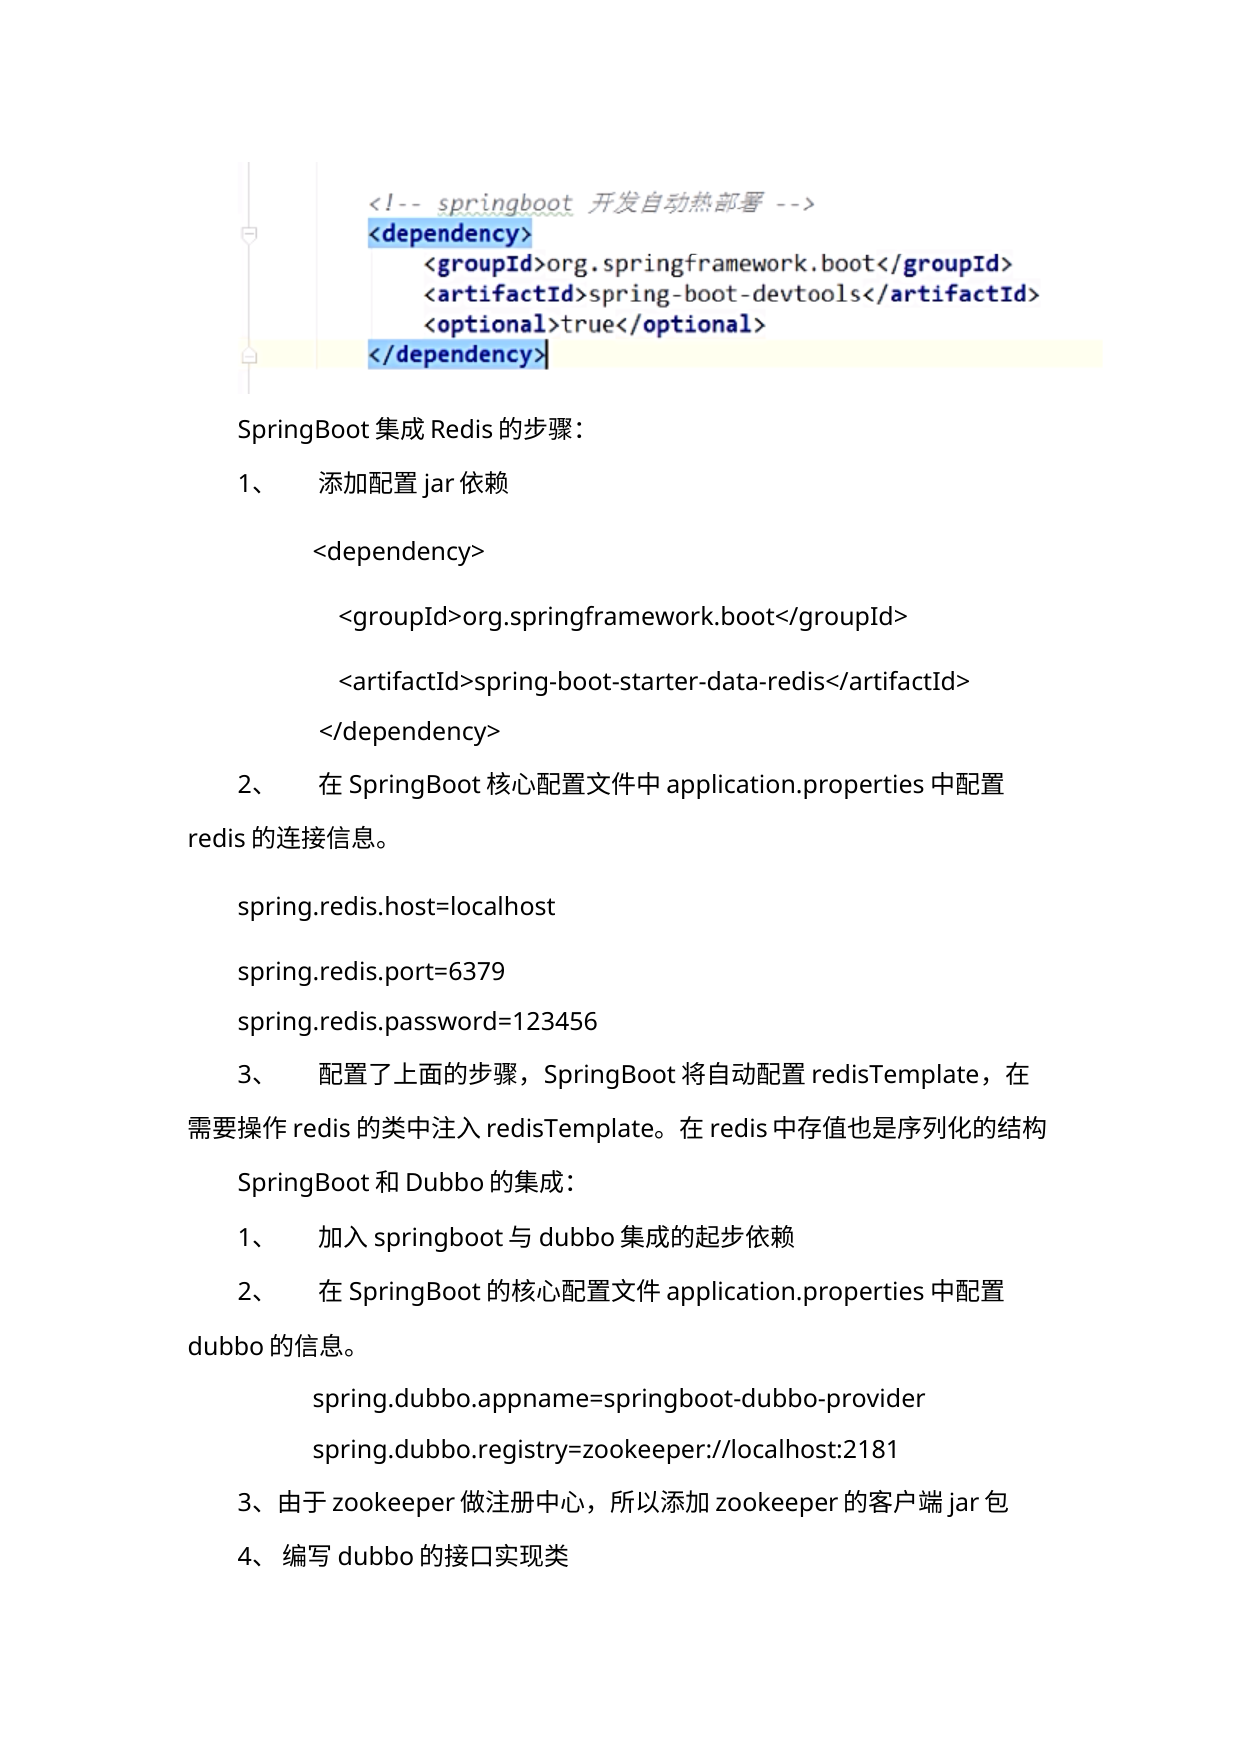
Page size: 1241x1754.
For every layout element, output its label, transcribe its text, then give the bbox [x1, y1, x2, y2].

list 在SpringBoot的核心配置文件application.properties中配置dubbo的信息。 [187, 1272, 1053, 1362]
text spring.redis.password=123456 [187, 1003, 1053, 1037]
text 4、 编写dubbo的接口实现类 [187, 1537, 1053, 1573]
list <dependency> [262, 518, 1053, 583]
list <groupId>org.springframework.boot</groupId> [262, 583, 1053, 648]
list <artifactId>spring-boot-starter-data-redis</artifactId> [262, 648, 1053, 713]
text spring.dubbo.appname=springboot-dubbo-provider [262, 1380, 1053, 1414]
text 3、由于zookeeper做注册中心，所以添加zookeeper的客户端jar包 [187, 1482, 1053, 1519]
text spring.dubbo.registry=zookeeper://localhost:2181 [262, 1431, 1053, 1466]
text </dependency> [262, 713, 1053, 747]
text spring.redis.host=localhost [187, 873, 1053, 938]
text spring.redis.port=6379 [187, 938, 1053, 1003]
list 加入springboot与dubbo集成的起步依赖 [187, 1217, 1053, 1253]
text SpringBoot集成Redis的步骤： [187, 409, 1053, 446]
list 添加配置jar依赖 [187, 464, 1053, 500]
list 配置了上面的步骤，SpringBoot将自动配置redisTemplate，在需要操作redis的类中注入redisTemplate。在redis中存值也是序列化的结构 [187, 1054, 1053, 1145]
list 在SpringBoot核心配置文件中application.properties中配置redis的连接信息。 [187, 764, 1053, 855]
text SpringBoot和Dubbo的集成： [187, 1163, 1053, 1199]
picture [237, 162, 1103, 394]
